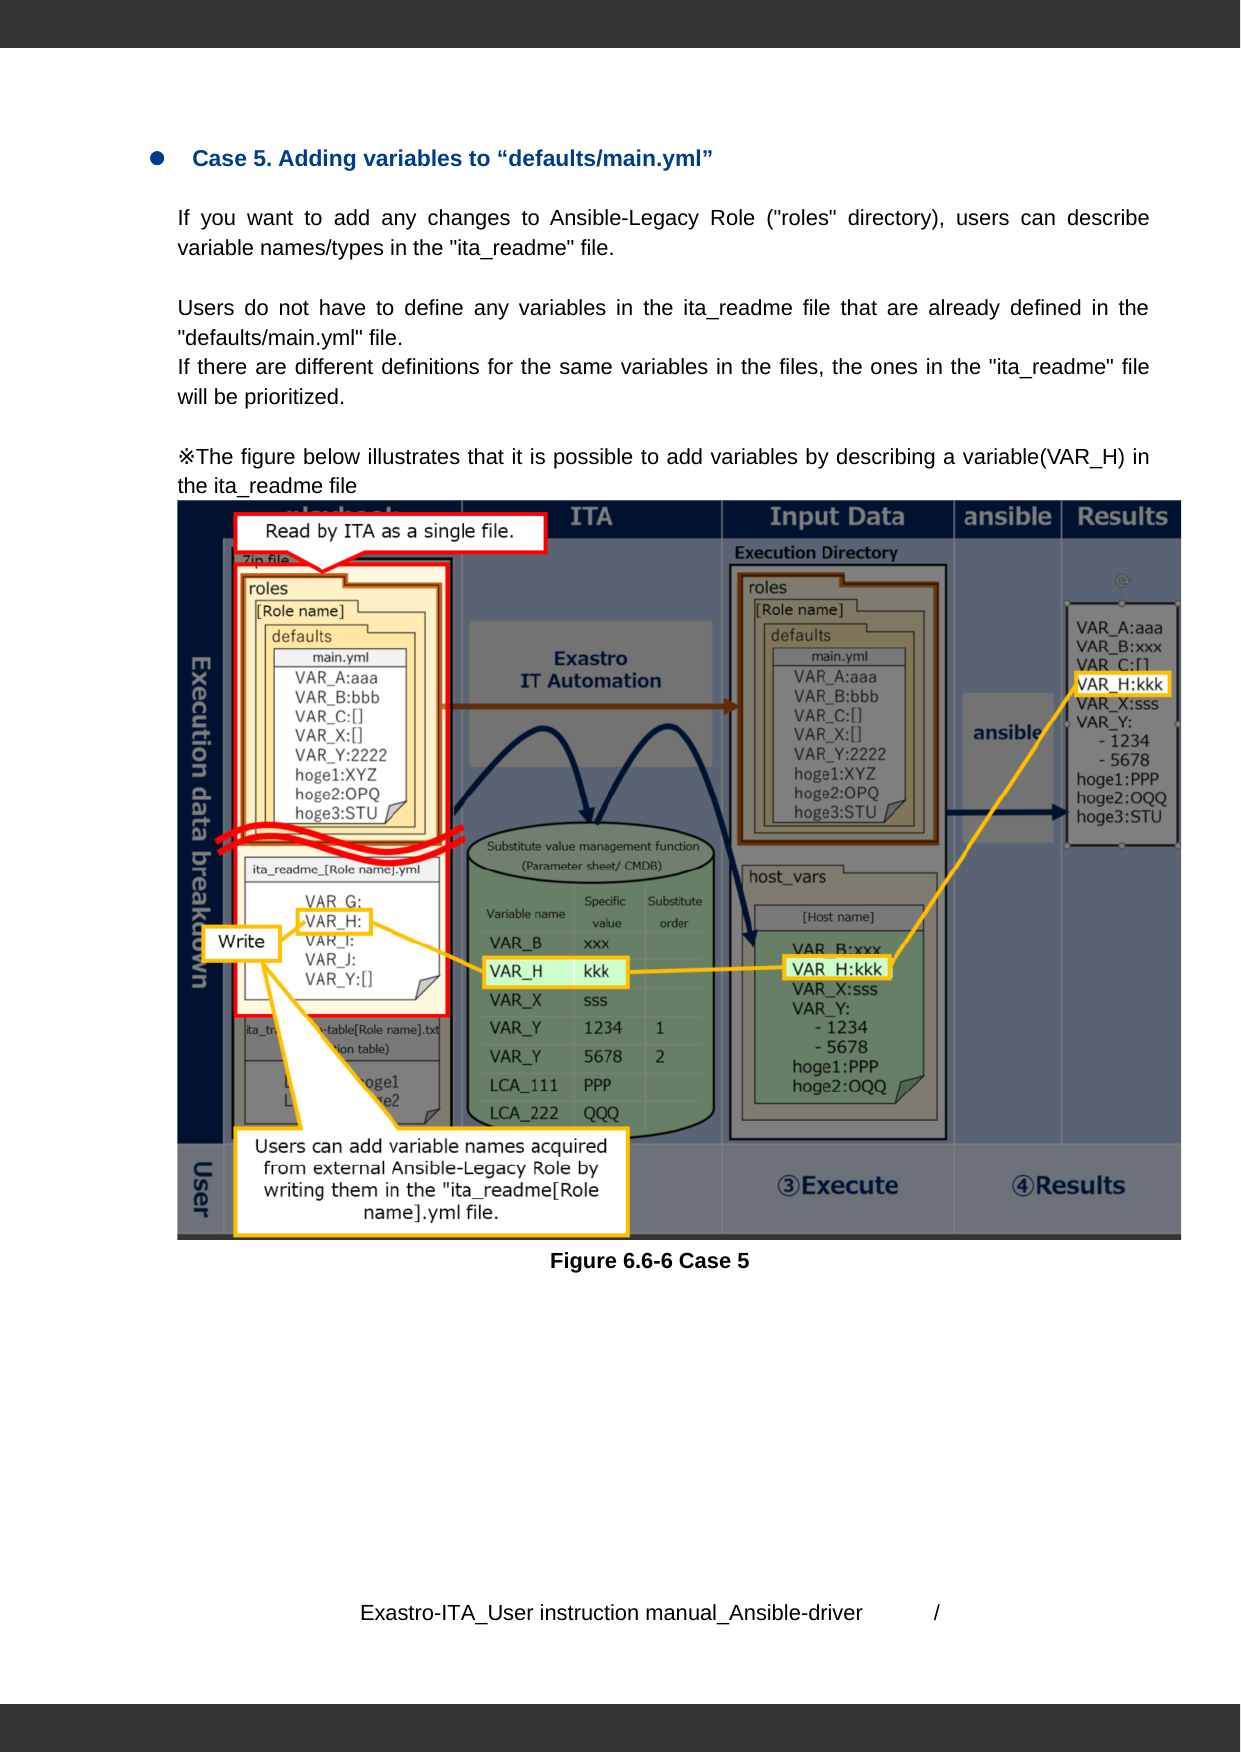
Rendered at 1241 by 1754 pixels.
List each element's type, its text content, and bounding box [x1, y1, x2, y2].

text If there are different definitions for the same variables in the files, the ones in the "ita_readme" file will be prioritized. [177, 352, 1152, 411]
text ※The figure below illustrates that it is possible to add variables by describing a variable(VAR_H) in the ita_readme file [177, 441, 1152, 500]
text Users do not have to define any variables in the ita_readme file that are already defined in the "defaults/main.yml" file. [177, 292, 1152, 352]
text If you want to add any changes to Ansible-Legacy Role ("roles" directory), users can describe variable names/types in the "ita_readme" file. [177, 203, 1152, 262]
picture [0, 0, 1241, 48]
picture [0, 1704, 1241, 1752]
text Figure 6.6-6 Case 5 [148, 1246, 1152, 1275]
list Case 5. Adding variables to “defaults/main.yml” [148, 143, 1152, 173]
picture [177, 500, 1182, 1240]
